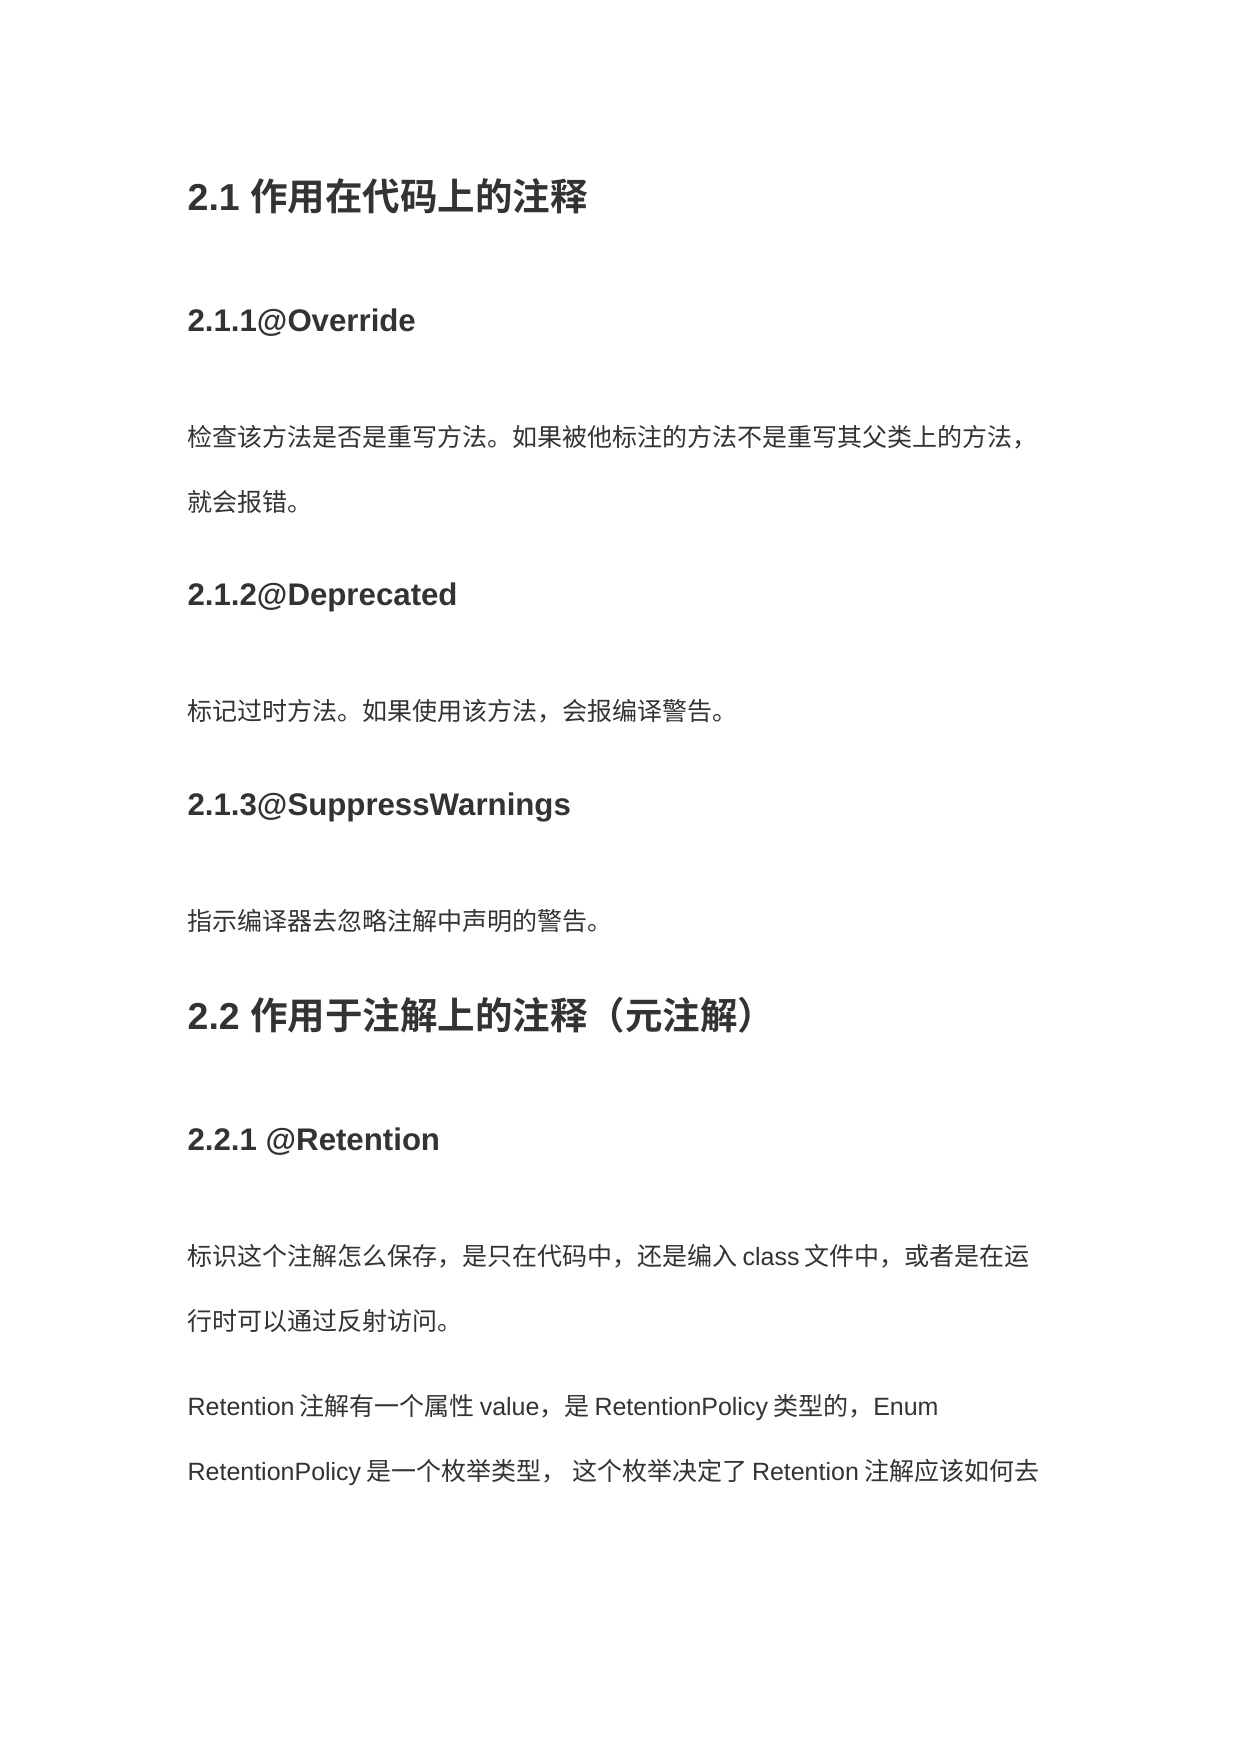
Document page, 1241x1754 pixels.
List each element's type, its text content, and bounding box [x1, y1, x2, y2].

text 指示编译器去忽略注解中声明的警告。 [187, 887, 1053, 952]
text 检查该方法是否是重写方法。如果被他标注的方法不是重写其父类上的方法，就会报错。 [187, 403, 1053, 533]
subtitle 2.1 作用在代码上的注释 [187, 162, 1053, 227]
subtitle 2.1.2@Deprecated [187, 562, 1053, 627]
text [187, 1372, 1053, 1502]
subtitle 2.1.1@Override [187, 287, 1053, 352]
text 标记过时方法。如果使用该方法，会报编译警告。 [187, 677, 1053, 742]
subtitle 2.1.3@SuppressWarnings [187, 771, 1053, 836]
subtitle 2.2.1 @Retention [187, 1106, 1053, 1171]
subtitle 2.2 作用于注解上的注释（元注解） [187, 981, 1053, 1046]
text 标识这个注解怎么保存，是只在代码中，还是编入class文件中，或者是在运行时可以通过反射访问。 [187, 1222, 1053, 1352]
